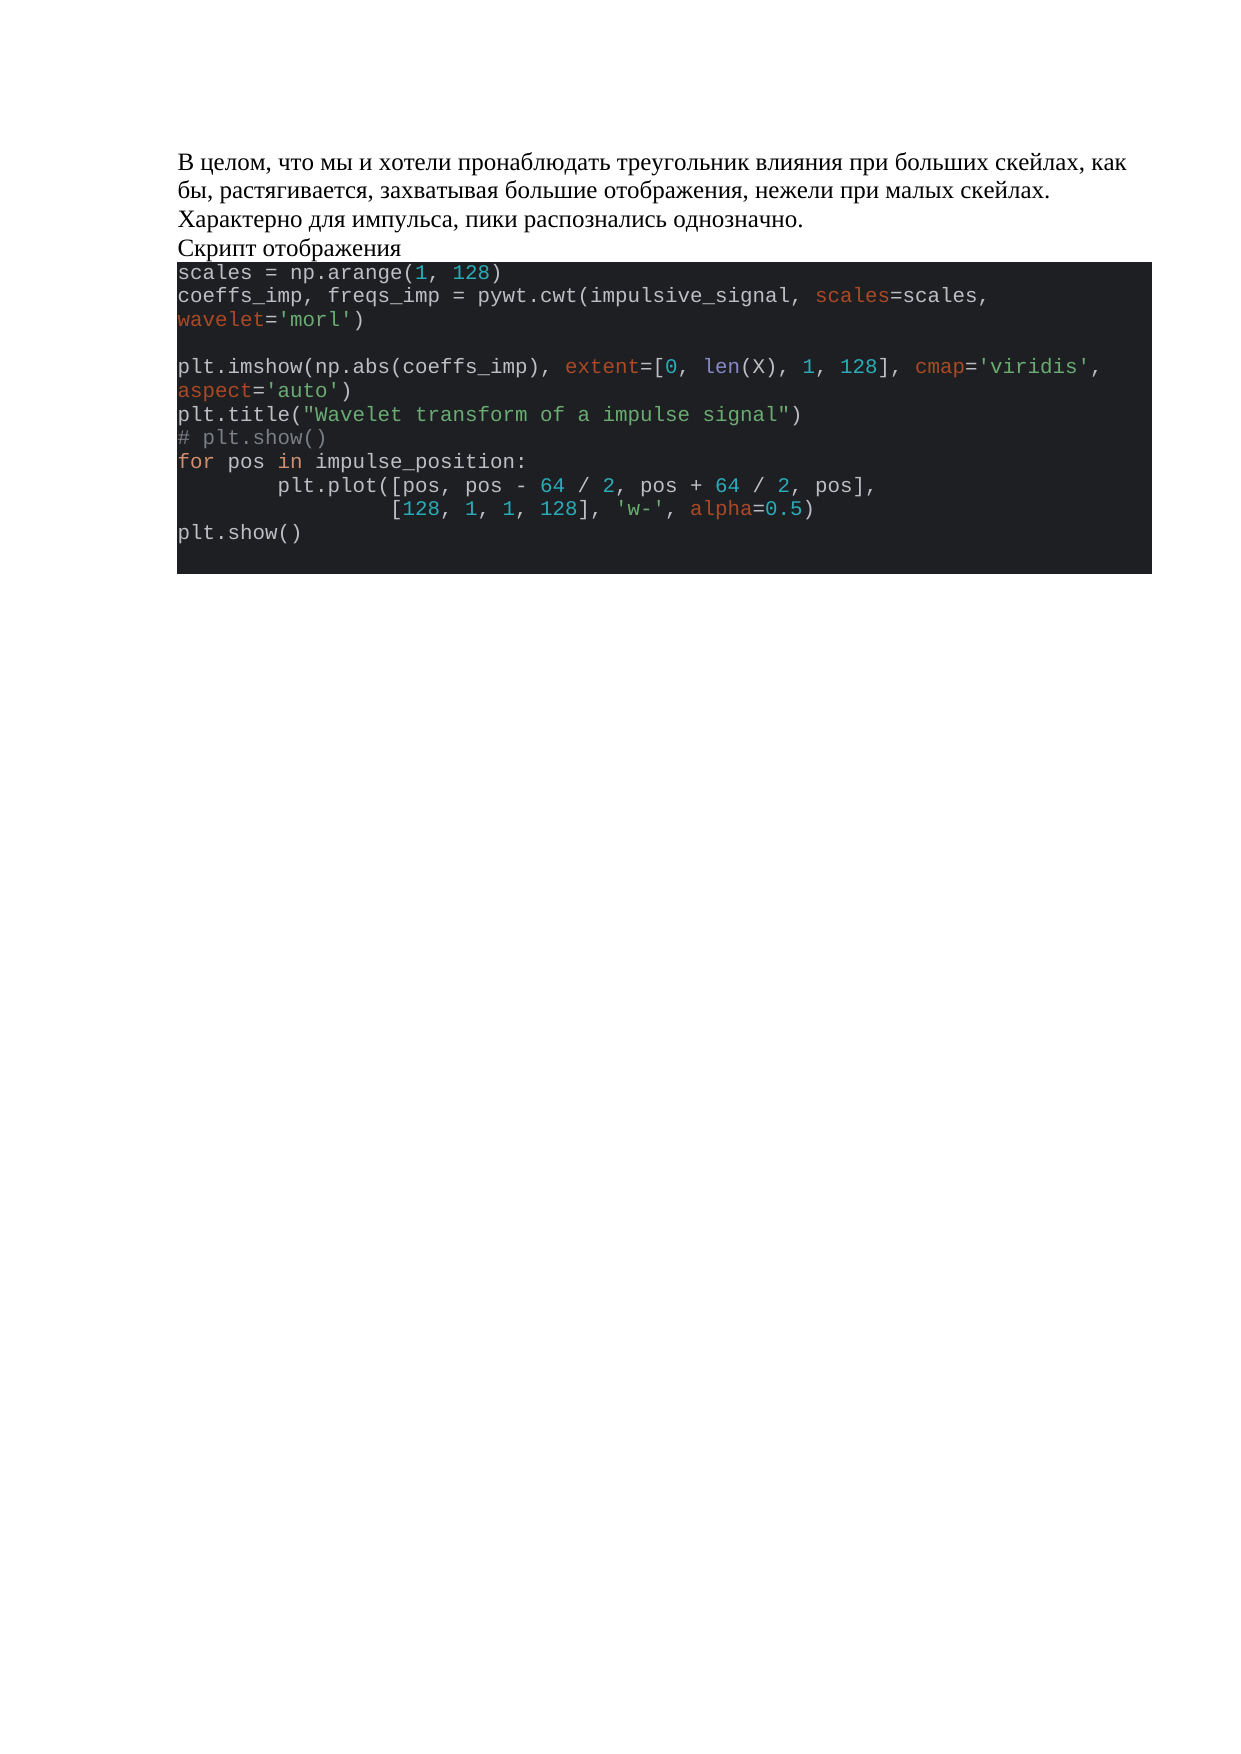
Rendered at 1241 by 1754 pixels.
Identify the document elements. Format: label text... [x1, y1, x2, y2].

text Скрипт отображения [177, 233, 1152, 262]
text scales = np.arange(1, 128) coeffs_imp, freqs_imp = pywt.cwt(impulsive_signal, scales=scales, wavelet='morl') plt.imshow(np.abs(coeffs_imp), extent=[0, len(X), 1, 128], cmap='viridis', aspect='auto') plt.title("Wavelet transform of a impulse signal") # plt.show() for pos in impulse_position: plt.plot([pos, pos - 64 / 2, pos + 64 / 2, pos], [128, 1, 1, 128], 'w-', alpha=0.5) plt.show() [177, 262, 1152, 574]
text Характерно для импульса, пики распознались однозначно. [177, 204, 1152, 233]
text В целом, что мы и хотели пронаблюдать треугольник влияния при больших скейлах, как бы, растягивается, захватывая большие отображения, нежели при малых скейлах. [177, 147, 1152, 204]
